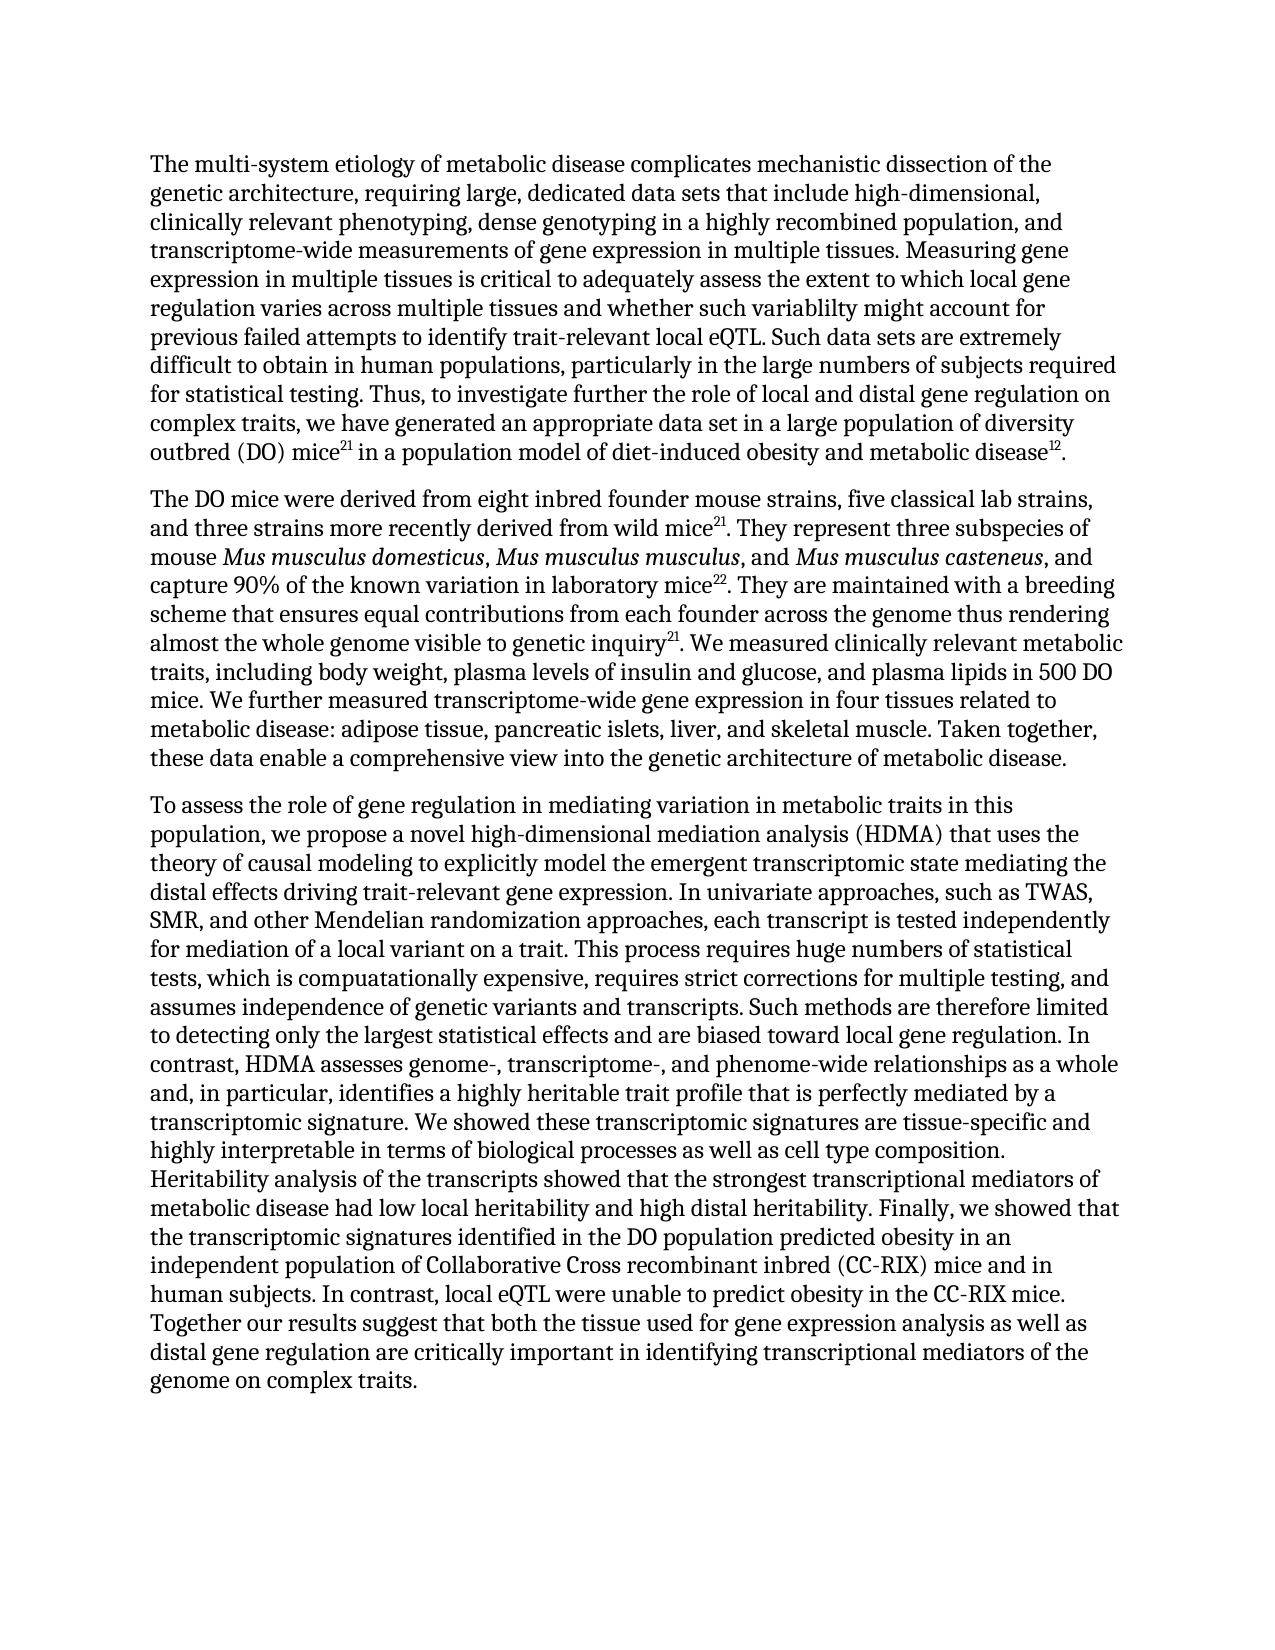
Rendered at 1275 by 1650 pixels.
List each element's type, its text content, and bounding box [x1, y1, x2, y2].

text The DO mice were derived from eight inbred founder mouse strains, five classical lab strains, and three strains more recently derived from wild mice21. They represent three subspecies of mouse Mus musculus domesticus, Mus musculus musculus, and Mus musculus casteneus, and capture 90% of the known variation in laboratory mice22. They are maintained with a breeding scheme that ensures equal contributions from each founder across the genome thus rendering almost the whole genome visible to genetic inquiry21. We measured clinically relevant metabolic traits, including body weight, plasma levels of insulin and glucose, and plasma lipids in 500 DO mice. We further measured transcriptome-wide gene expression in four tissues related to metabolic disease: adipose tissue, pancreatic islets, liver, and skeletal muscle. Taken together, these data enable a comprehensive view into the genetic architecture of metabolic disease. [150, 485, 1125, 772]
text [150, 150, 1125, 466]
text To assess the role of gene regulation in mediating variation in metabolic traits in this population, we propose a novel high-dimensional mediation analysis (HDMA) that uses the theory of causal modeling to explicitly model the emergent transcriptomic state mediating the distal effects driving trait-relevant gene expression. In univariate approaches, such as TWAS, SMR, and other Mendelian randomization approaches, each transcript is tested independently for mediation of a local variant on a trait. This process requires huge numbers of statistical tests, which is compuatationally expensive, requires strict corrections for multiple testing, and assumes independence of genetic variants and transcripts. Such methods are therefore limited to detecting only the largest statistical effects and are biased toward local gene regulation. In contrast, HDMA assesses genome-, transcriptome-, and phenome-wide relationships as a whole and, in particular, identifies a highly heritable trait profile that is perfectly mediated by a transcriptomic signature. We showed these transcriptomic signatures are tissue-specific and highly interpretable in terms of biological processes as well as cell type composition. Heritability analysis of the transcripts showed that the strongest transcriptional mediators of metabolic disease had low local heritability and high distal heritability. Finally, we showed that the transcriptomic signatures identified in the DO population predicted obesity in an independent population of Collaborative Cross recombinant inbred (CC-RIX) mice and in human subjects. In contrast, local eQTL were unable to predict obesity in the CC-RIX mice. Together our results suggest that both the tissue used for gene expression analysis as well as distal gene regulation are critically important in identifying transcriptional mediators of the genome on complex traits. [150, 791, 1125, 1395]
